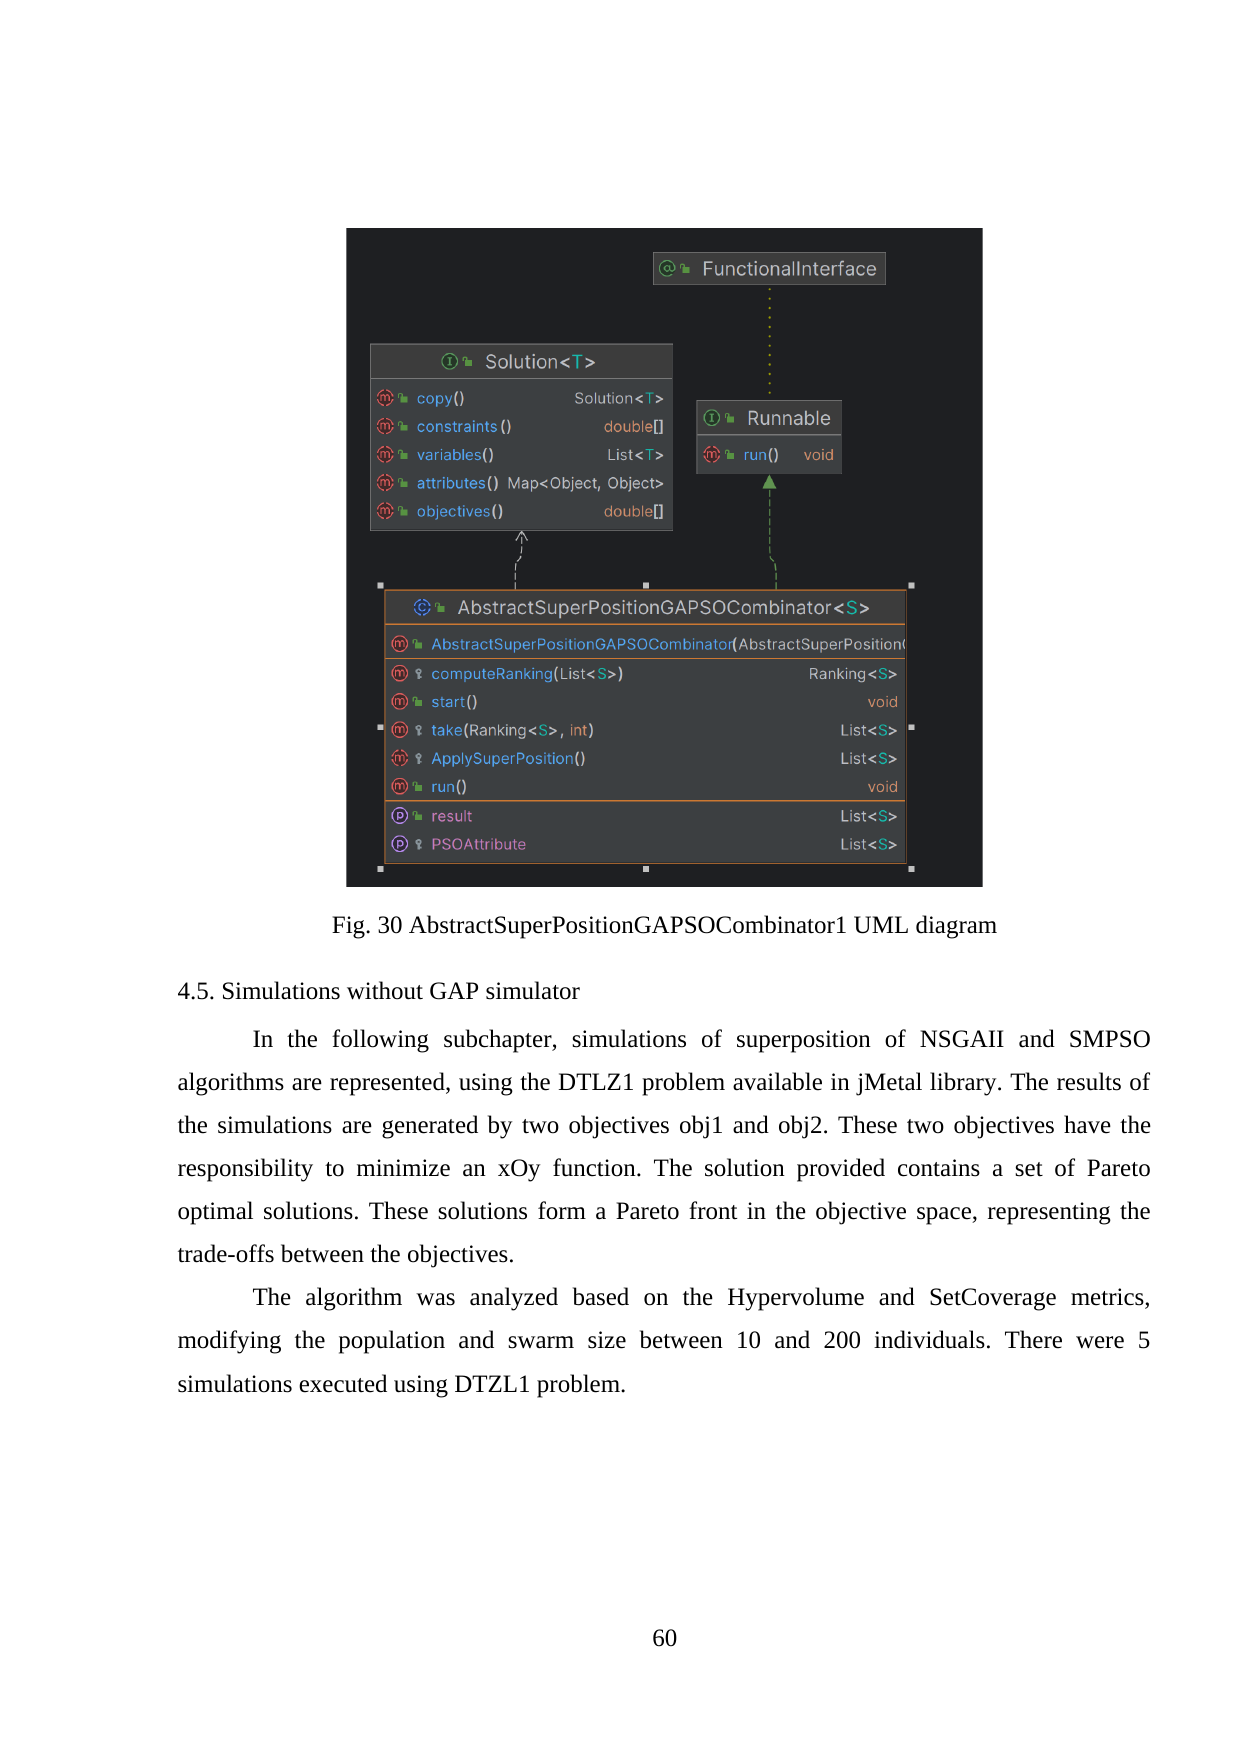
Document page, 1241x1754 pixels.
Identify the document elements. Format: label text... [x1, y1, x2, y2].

subtitle 4.5. Simulations without GAP simulator [177, 976, 1152, 1005]
text In the following subchapter, simulations of superposition of NSGAII and SMPSO algorithms are represented, using the DTLZ1 problem available in jMetal library. The results of the simulations are generated by two objectives obj1 and obj2. These two objectives have the responsibility to minimize an xOy function. The solution provided contains a set of Pareto optimal solutions. These solutions form a Pareto front in the objective space, representing the trade-offs between the objectives. [177, 1024, 1152, 1268]
text The algorithm was analyzed based on the Hypervolume and SetCoverage metrics, modifying the population and swarm size between 10 and 200 individuals. There were 5 simulations executed using DTZL1 problem. [177, 1282, 1152, 1397]
picture [346, 228, 983, 887]
text Fig. 30 AbstractSuperPositionGAPSOCombinator1 UML diagram [177, 910, 1152, 939]
